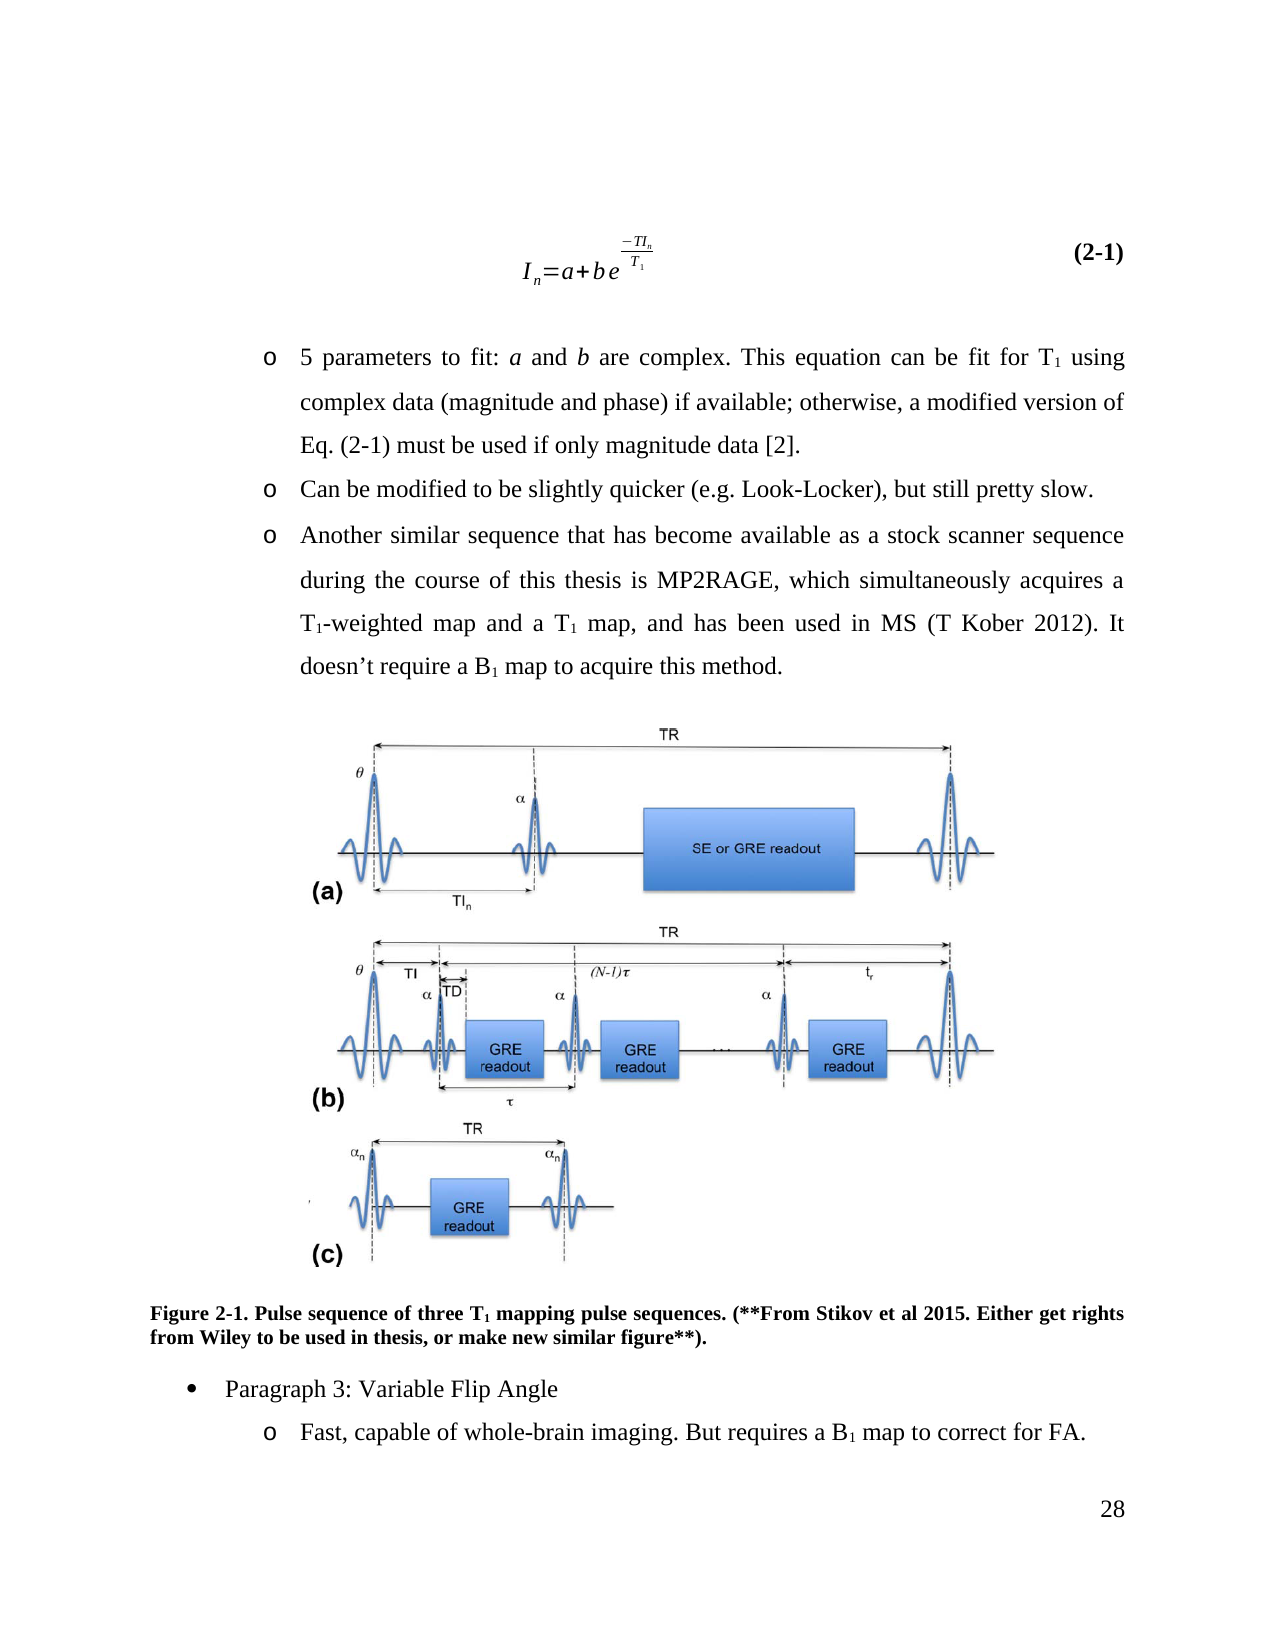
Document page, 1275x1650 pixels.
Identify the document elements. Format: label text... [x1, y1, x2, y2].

list Another similar sequence that has become available as a stock scanner sequence during the course of this thesis is MP2RAGE, which simultaneously acquires a T1-weighted map and a T1 map, and has been used in MS (T Kober 2012). It doesn’t require a B1 map to acquire this method. [262, 520, 1125, 680]
picture [308, 719, 1004, 1276]
list Can be modified to be slightly quicker (e.g. Look-Locker), but still pretty slow. [262, 474, 1125, 504]
list Paragraph 3: Variable Flip Angle [187, 1374, 1125, 1402]
table_header [150, 233, 1025, 342]
list Fast, capable of whole-brain imaging. But requires a B1 map to correct for FA. [262, 1417, 1125, 1448]
list 5 parameters to fit: a and b are complex. This equation can be fit for T1 using complex data (magnitude and phase) if available; otherwise, a modified version of Eq. (2-1) must be used if only magnitude data [2]. [262, 342, 1125, 459]
table_header (2-1) [1025, 233, 1135, 342]
